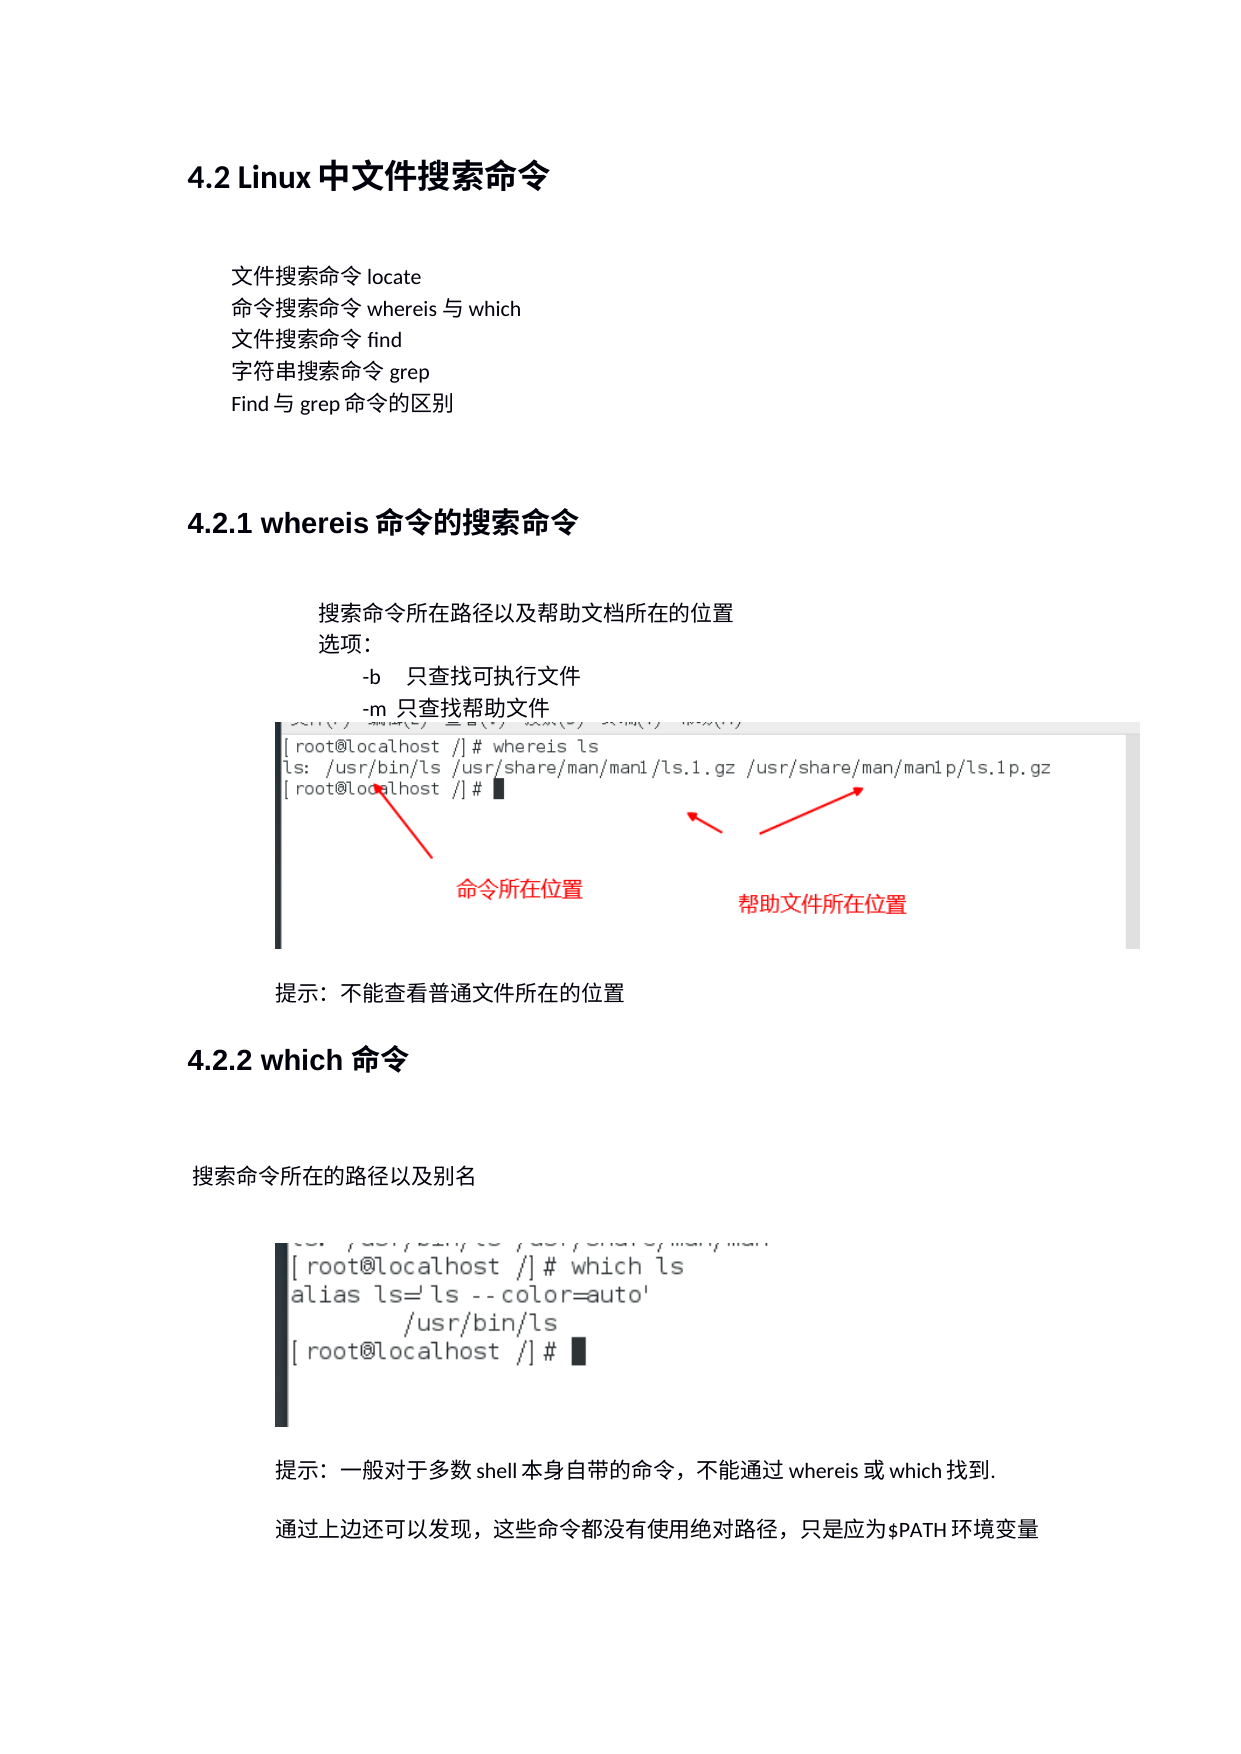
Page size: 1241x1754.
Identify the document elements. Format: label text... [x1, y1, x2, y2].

text Find与grep命令的区别 [187, 386, 1053, 417]
text 4.2 Linux中文件搜索命令 [187, 150, 1053, 198]
list 通过上边还可以发现，这些命令都没有使用绝对路径，只是应为$PATH环境变量 [231, 1512, 1053, 1543]
text 文件搜索命令 find [187, 322, 1053, 354]
text 字符串搜索命令 grep [187, 354, 1053, 386]
text 4.2.2 which 命令 [187, 1036, 1053, 1079]
picture [275, 722, 1140, 949]
list -b 只查找可执行文件 [319, 659, 1053, 691]
list 提示：不能查看普通文件所在的位置 [231, 976, 1053, 1007]
picture [275, 1243, 769, 1427]
list 选项： [275, 627, 1053, 659]
list 搜索命令所在的路径以及别名 [187, 1159, 1053, 1191]
text 文件搜索命令locate [187, 259, 1053, 291]
text 4.2.1 whereis命令的搜索命令 [187, 500, 1053, 542]
list 提示：一般对于多数shell本身自带的命令，不能通过whereis或which找到. [231, 1453, 1053, 1485]
list -m 只查找帮助文件 [319, 691, 1053, 722]
list 搜索命令所在路径以及帮助文档所在的位置 [275, 596, 1053, 627]
text 命令搜索命令whereis 与which [187, 291, 1053, 322]
